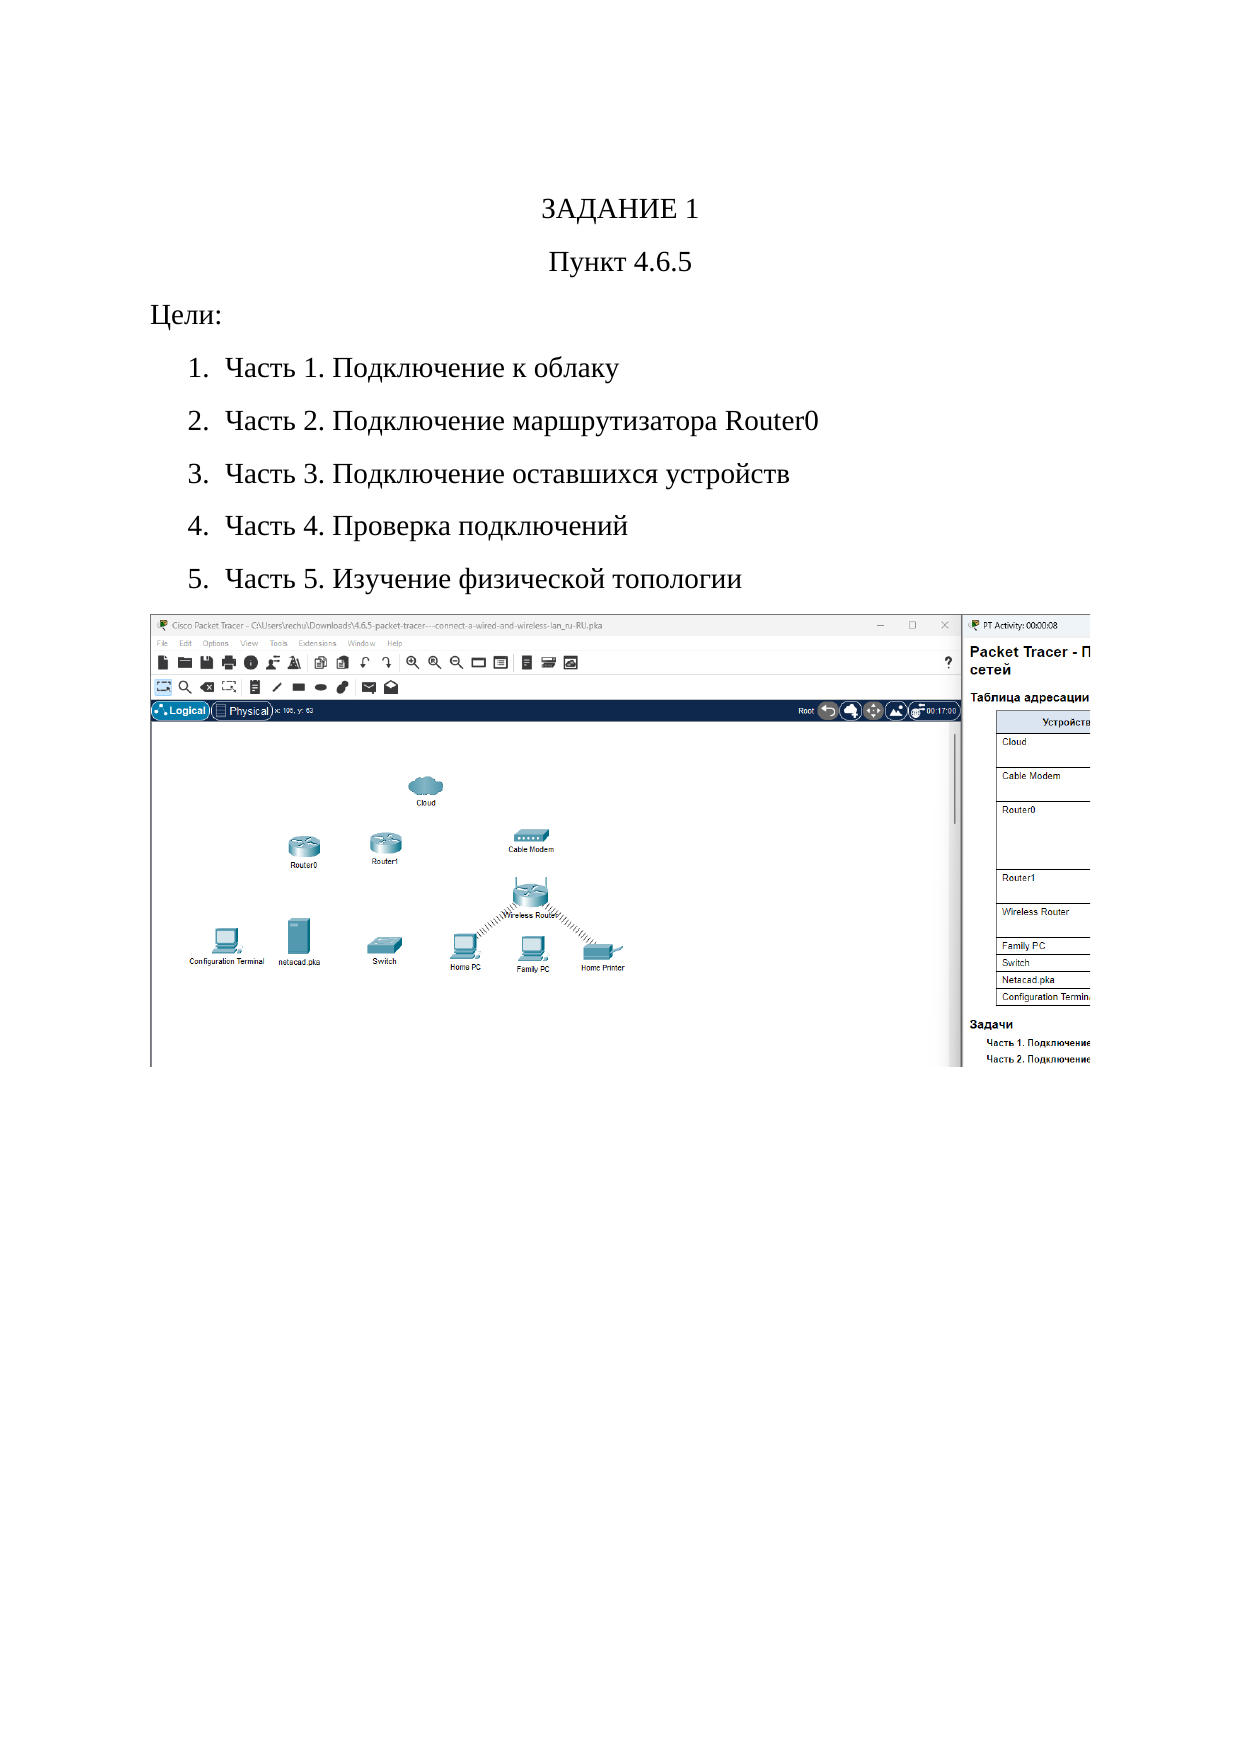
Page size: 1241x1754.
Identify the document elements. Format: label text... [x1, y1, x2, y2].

picture [150, 614, 1091, 1067]
list Часть 5. Изучение физической топологии [187, 561, 1090, 595]
text Цели: [150, 297, 1090, 331]
list Часть 4. Проверка подключений [187, 508, 1090, 542]
list Часть 1. Подключение к облаку [187, 350, 1090, 384]
list Часть 3. Подключение оставшихся устройств [187, 456, 1090, 489]
text Пункт 4.6.5 [150, 244, 1090, 278]
list Часть 2. Подключение маршрутизатора Router0 [187, 403, 1090, 436]
subtitle ЗАДАНИЕ 1 [150, 192, 1090, 225]
